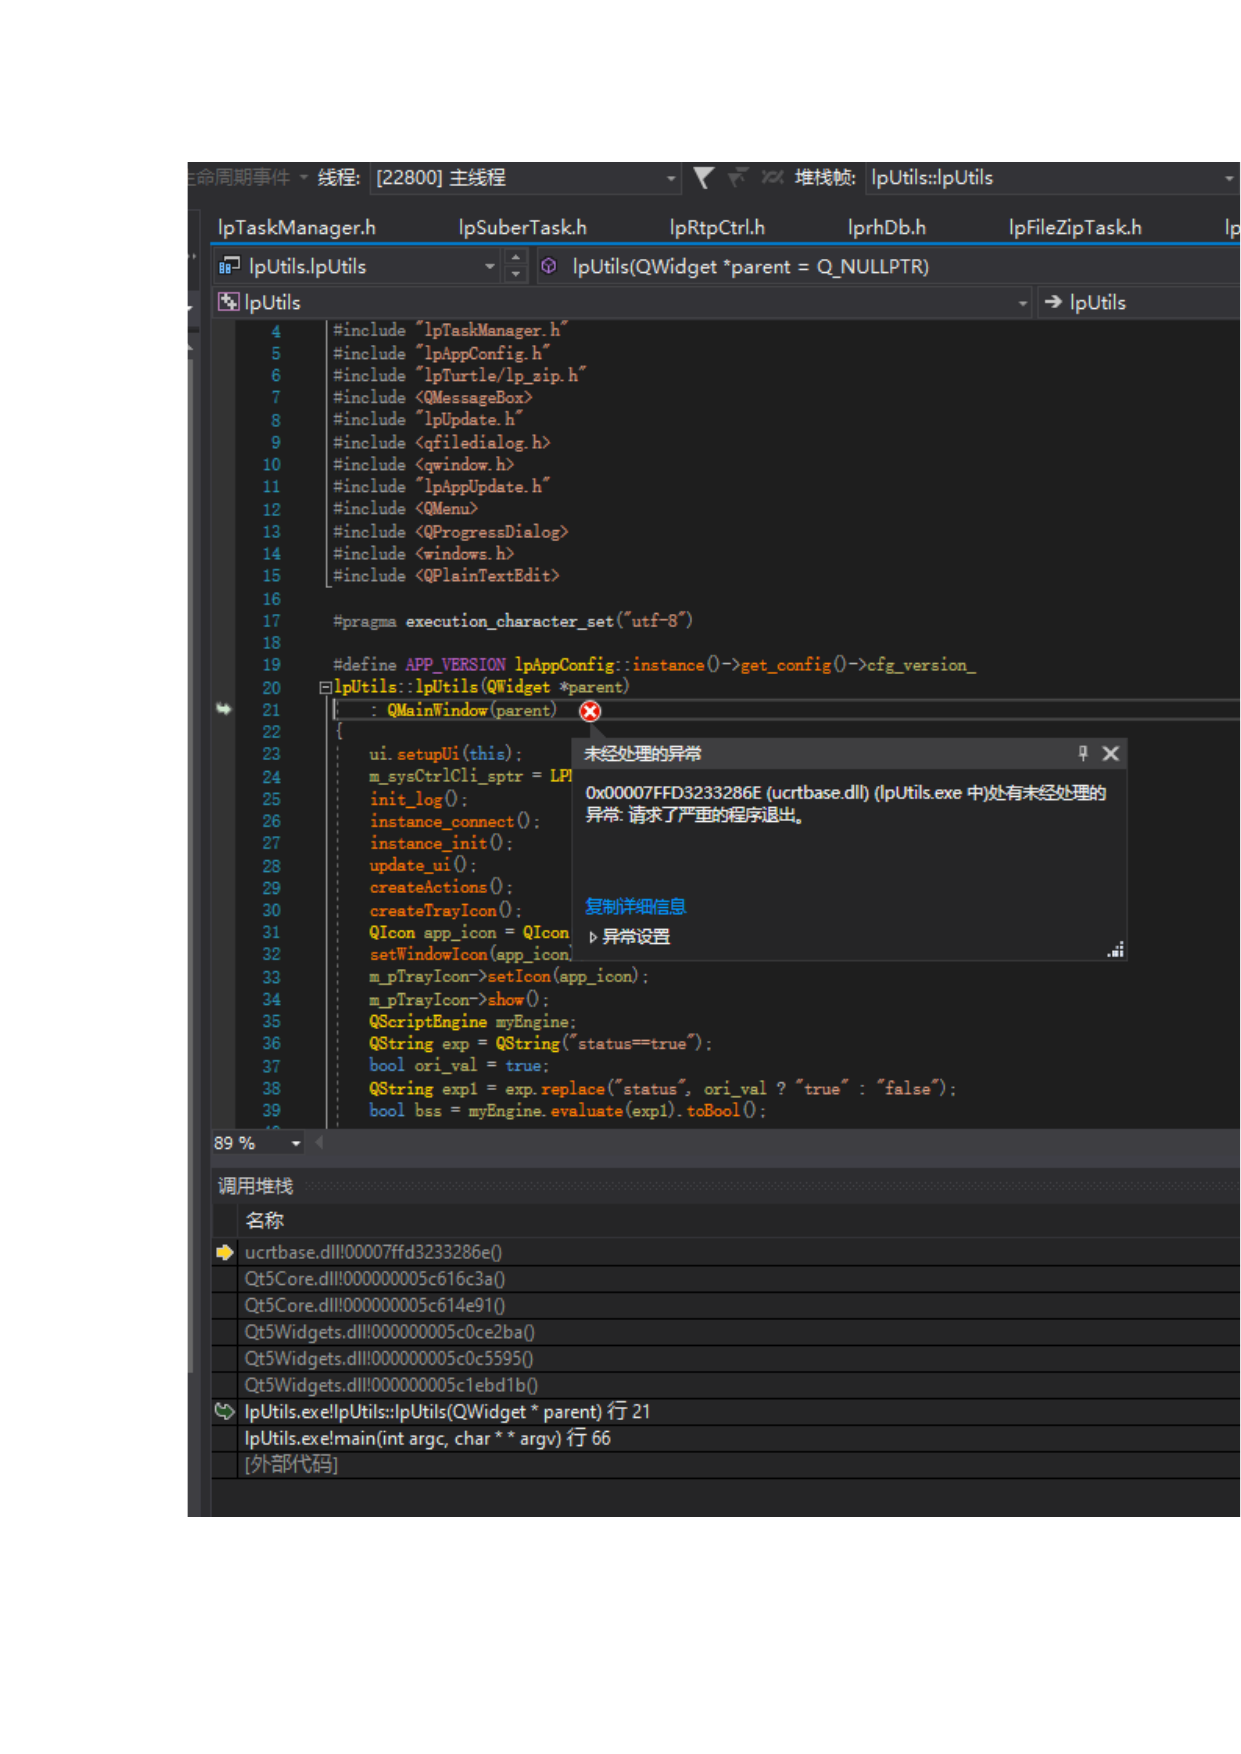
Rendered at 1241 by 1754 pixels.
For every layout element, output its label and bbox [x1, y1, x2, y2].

picture [187, 162, 1241, 1517]
